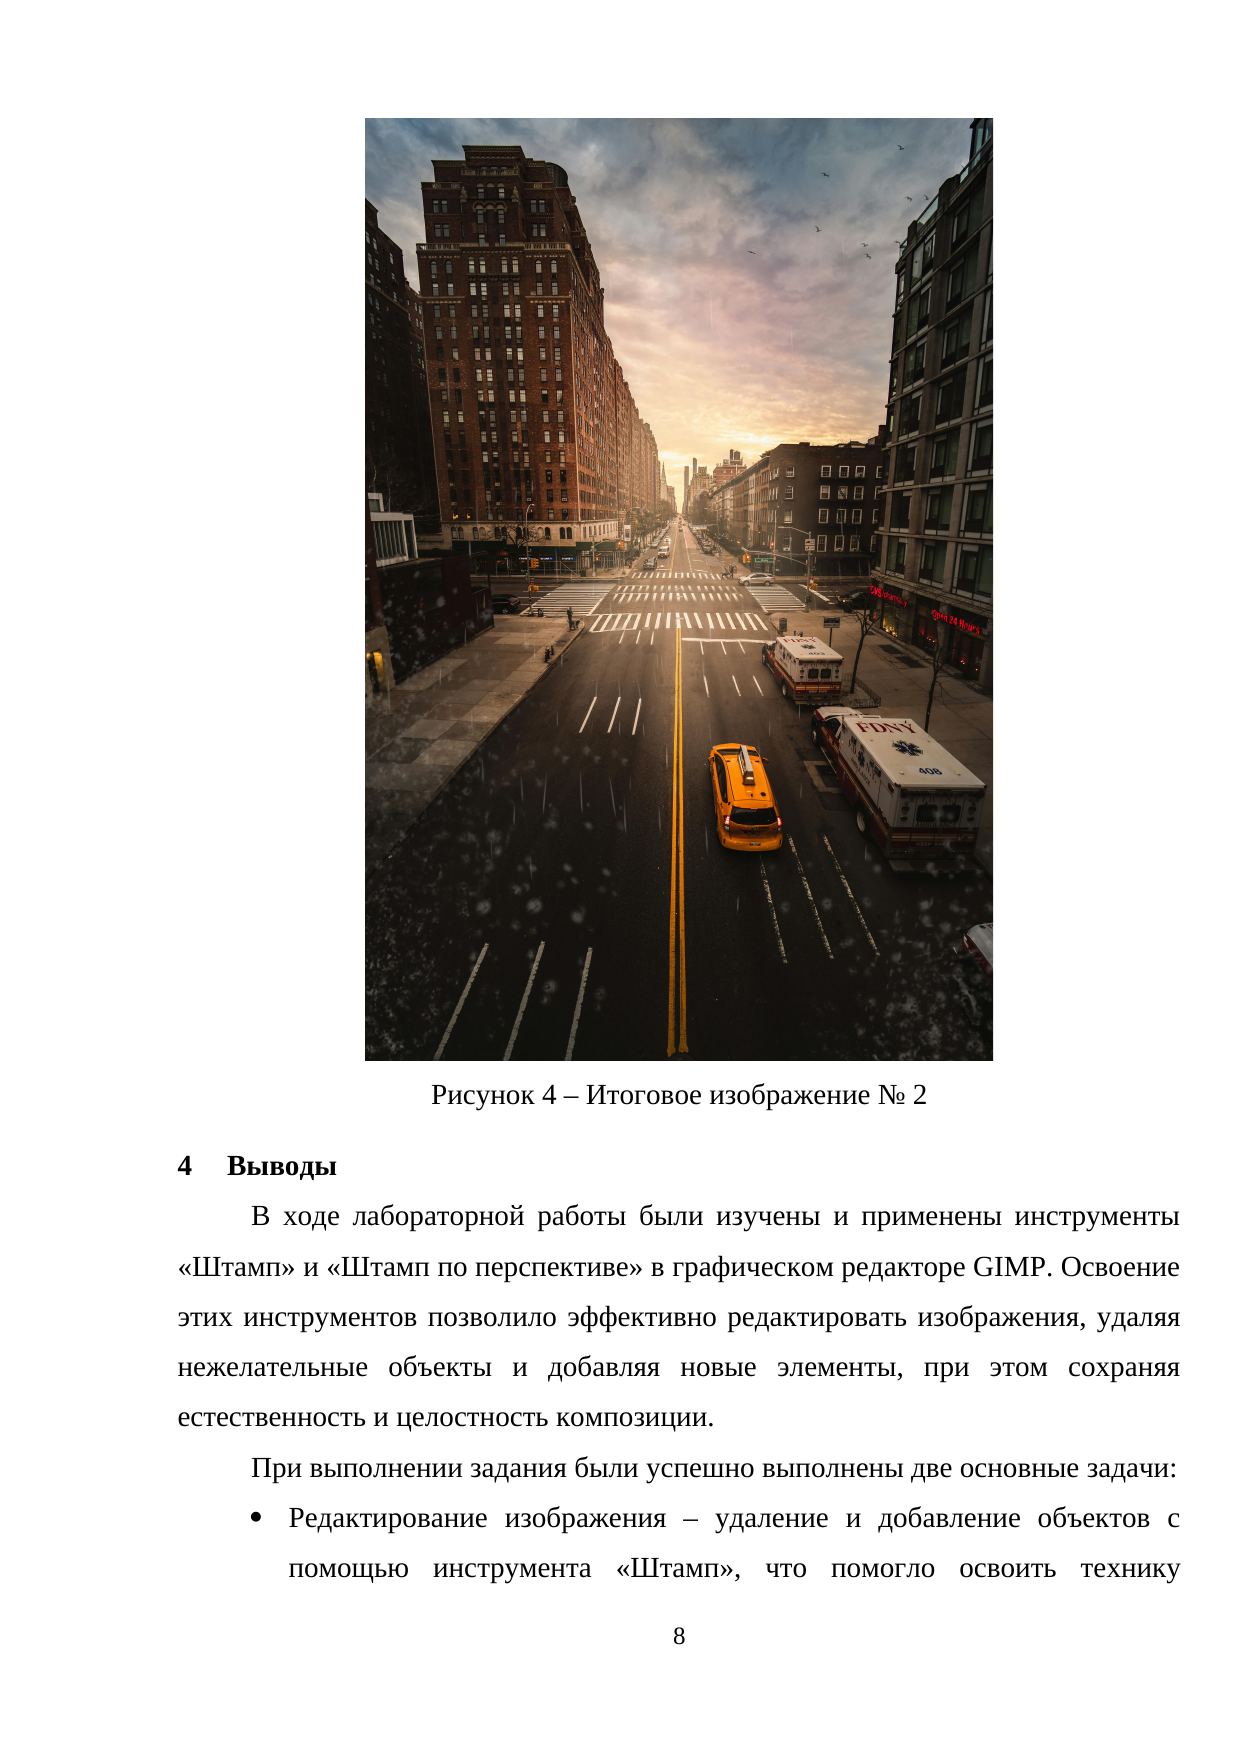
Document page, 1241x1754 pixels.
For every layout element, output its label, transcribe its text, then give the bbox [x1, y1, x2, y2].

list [251, 1500, 1181, 1584]
text Рисунок 4 – Итоговое изображение № 2 [177, 1077, 1181, 1110]
text Выводы [177, 1148, 1181, 1182]
text В ходе лабораторной работы были изучены и применены инструменты «Штамп» и «Штамп по перспективе» в графическом редакторе GIMP. Освоение этих инструментов позволило эффективно редактировать изображения, удаляя нежелательные объекты и добавляя новые элементы, при этом сохраняя естественность и целостность композиции. [177, 1198, 1181, 1433]
text При выполнении задания были успешно выполнены две основные задачи: [177, 1450, 1181, 1483]
picture [365, 118, 994, 1061]
